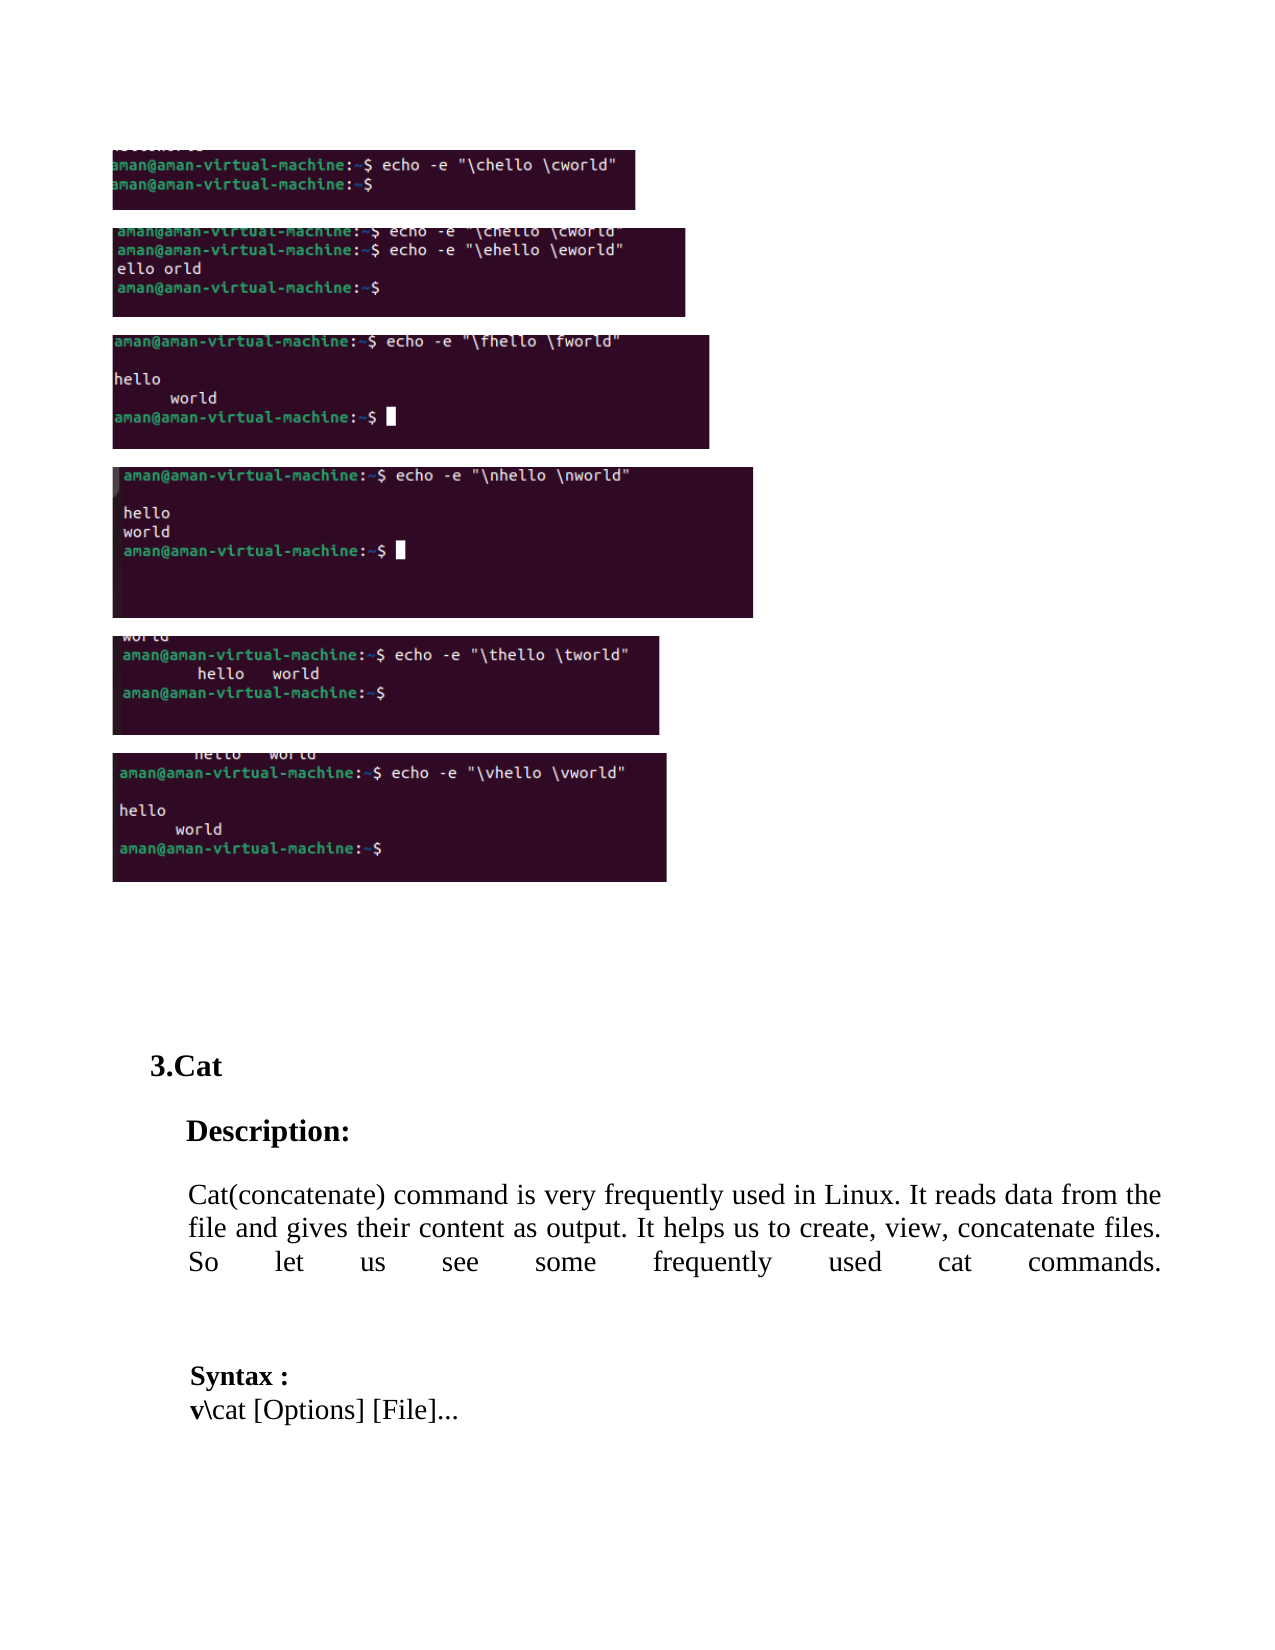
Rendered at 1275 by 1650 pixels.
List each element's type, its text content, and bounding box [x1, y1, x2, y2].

text Syntax : [190, 1359, 1162, 1392]
text 3.Cat [150, 1048, 1162, 1084]
picture [112, 335, 710, 449]
picture [112, 150, 636, 210]
picture [112, 228, 686, 317]
text Cat(concatenate) command is very frequently used in Linux. It reads data from the file and gives their content as output. It helps us to create, view, concatenate files. So let us see some frequently used cat commands. [188, 1177, 1162, 1306]
text v\cat [Options] [File]... [190, 1392, 1162, 1425]
text Description: [186, 1112, 1162, 1148]
picture [112, 753, 667, 882]
picture [112, 467, 754, 618]
picture [112, 636, 660, 735]
